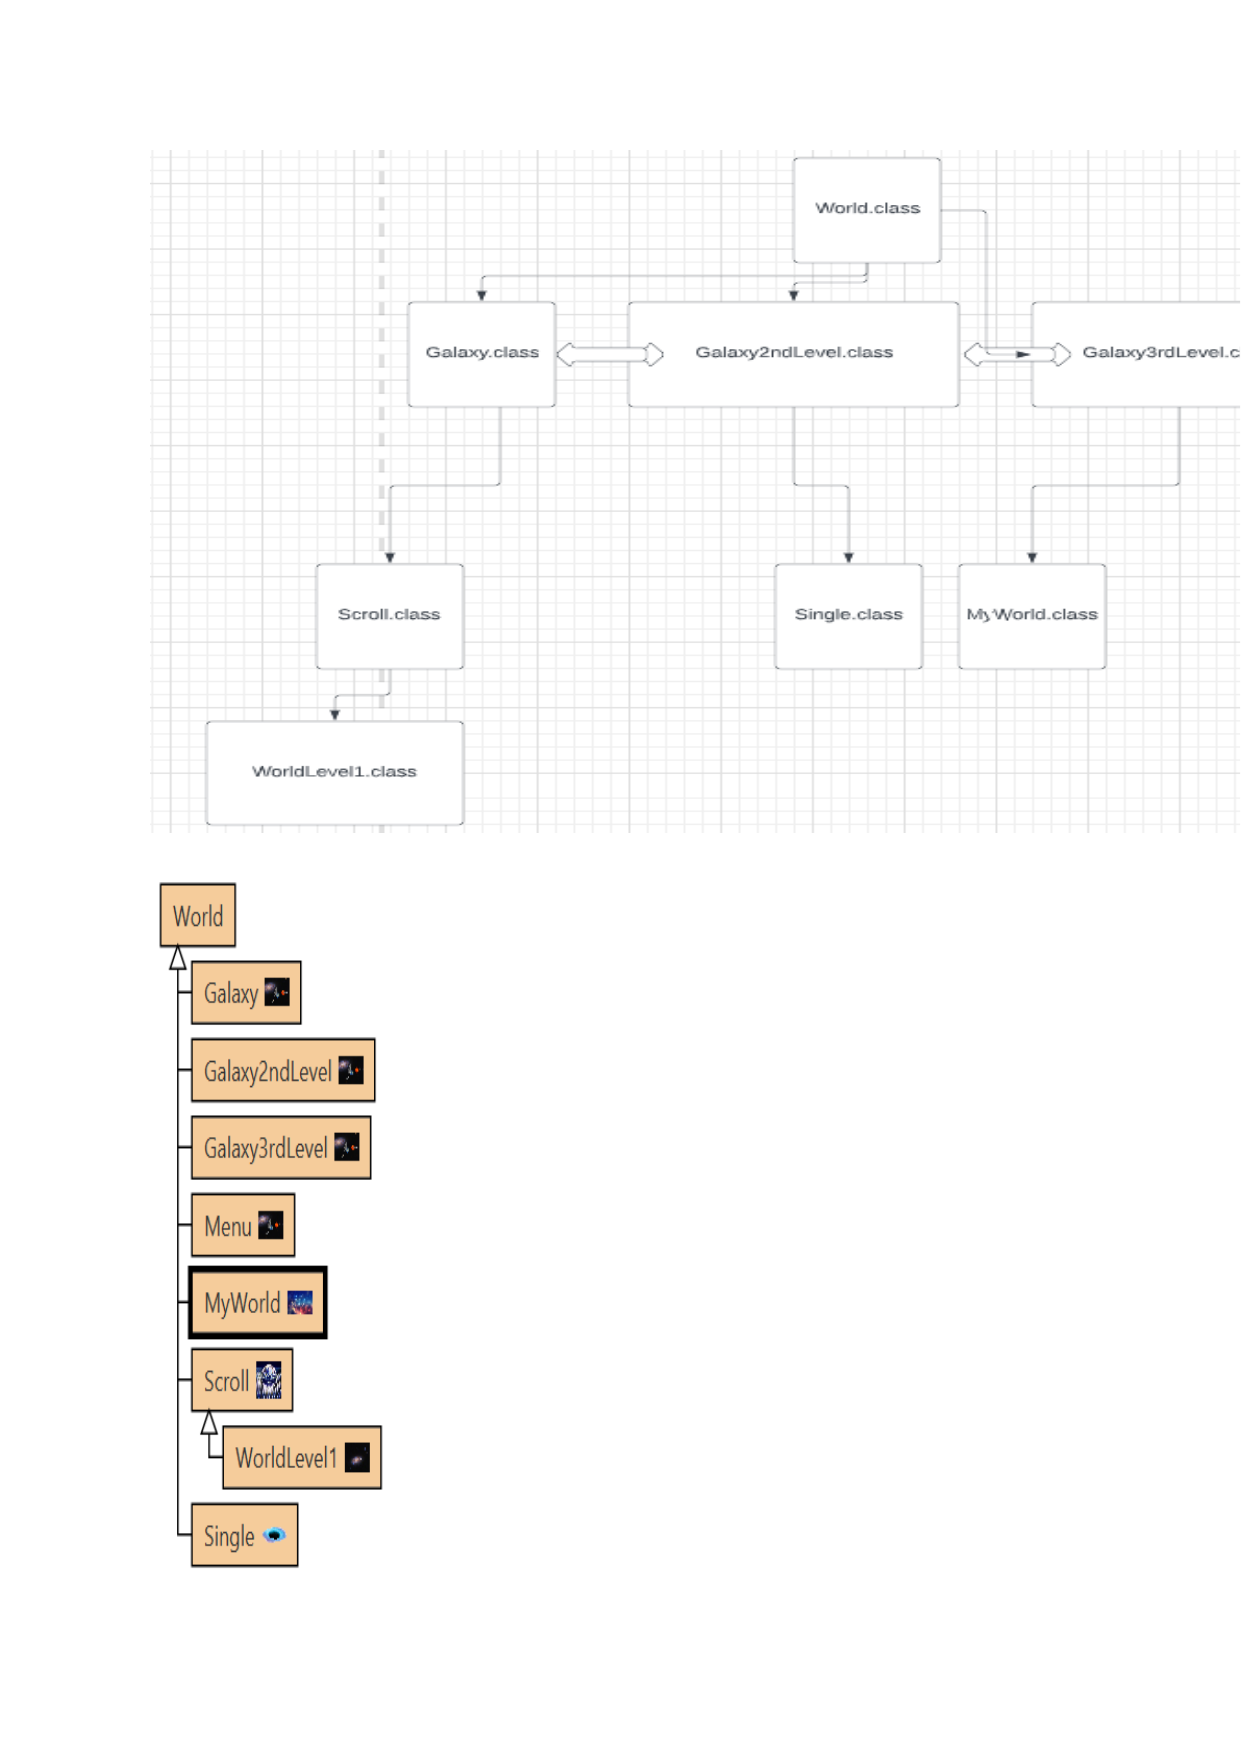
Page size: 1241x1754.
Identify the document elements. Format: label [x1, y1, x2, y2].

picture [150, 856, 398, 1590]
picture [150, 150, 1241, 833]
